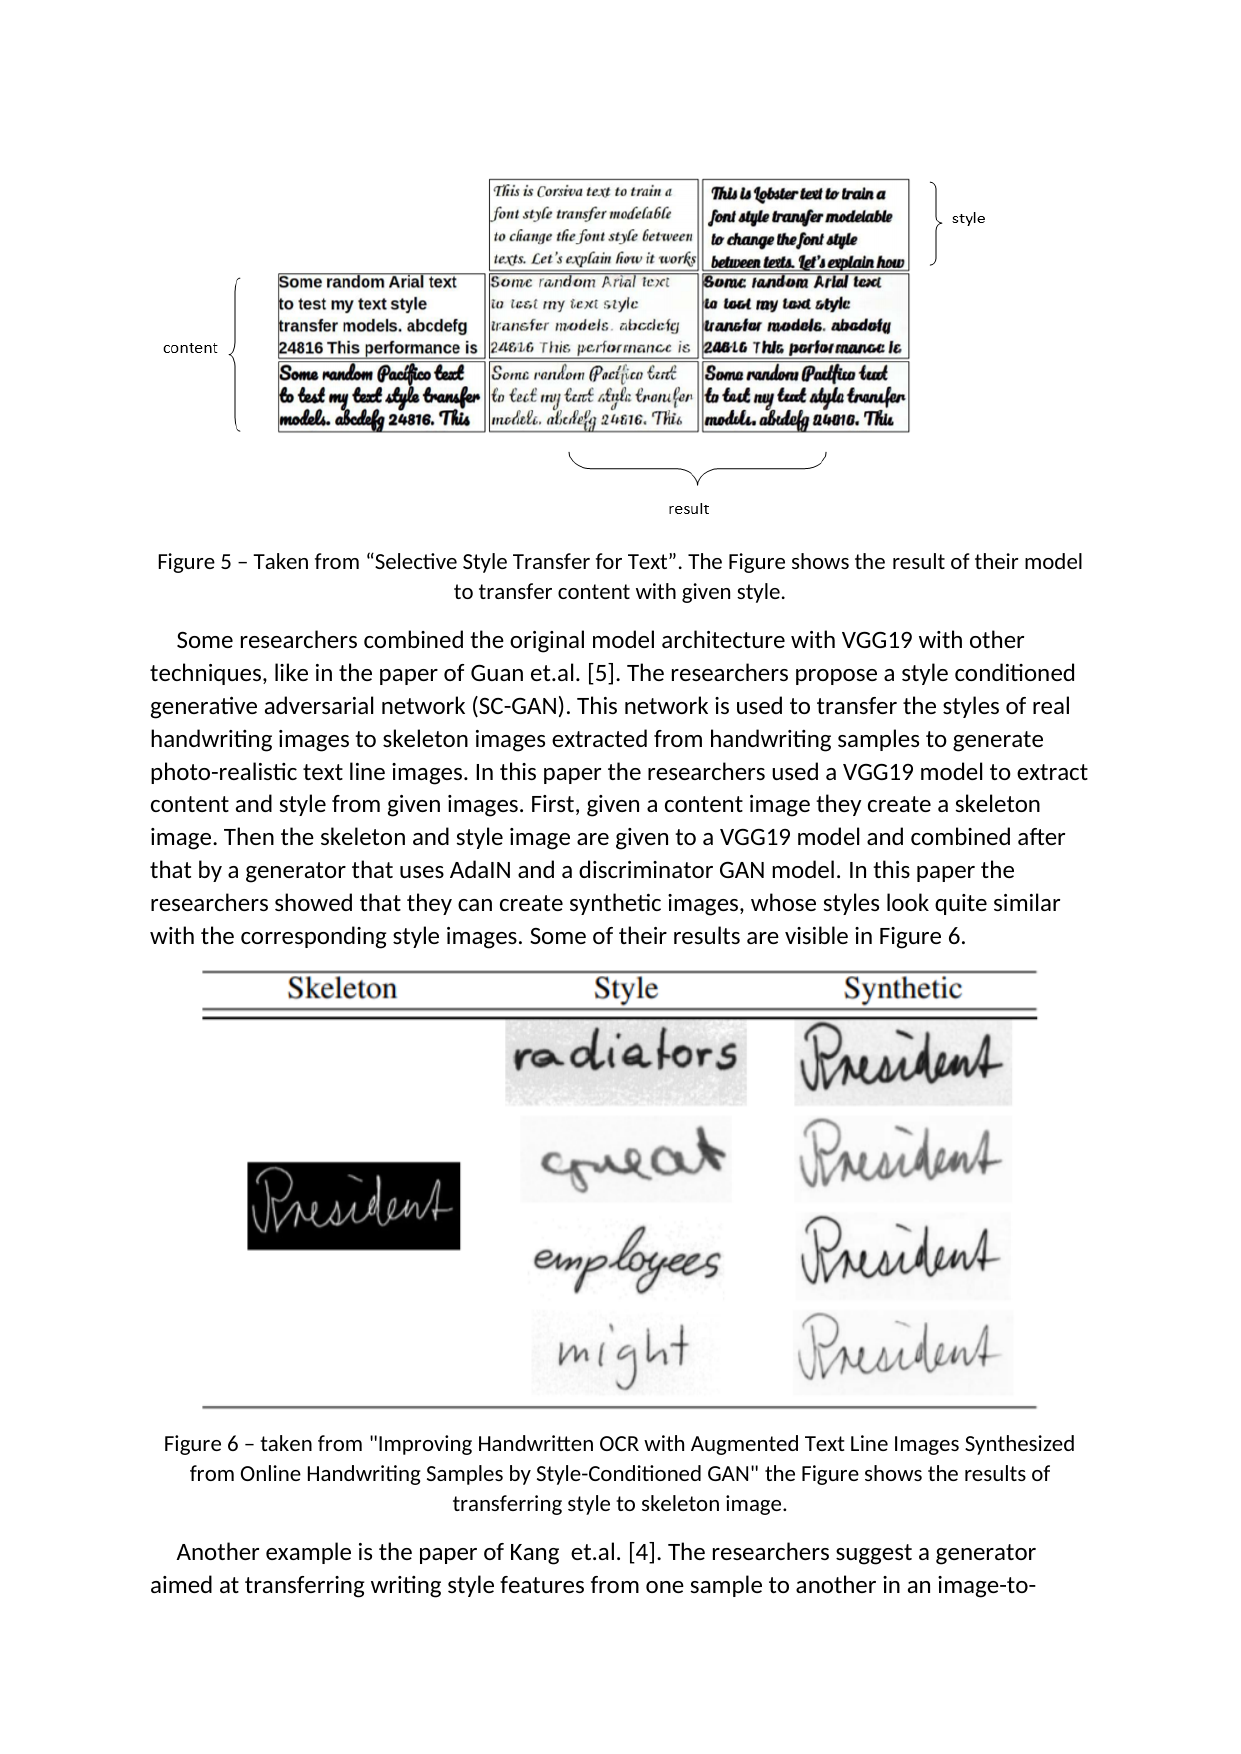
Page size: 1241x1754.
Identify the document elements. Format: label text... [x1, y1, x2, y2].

picture [150, 150, 1016, 529]
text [150, 1536, 1090, 1599]
picture [200, 970, 1041, 1410]
text Figure 5 – Taken from “Selective Style Transfer for Text”. The Figure shows the result of their model to transfer content with given style. [150, 547, 1090, 605]
text Figure 6 – taken from "Improving Handwritten OCR with Augmented Text Line Images Synthesized from Online Handwriting Samples by Style-Conditioned GAN" the Figure shows the results of transferring style to skeleton image. [150, 1429, 1090, 1517]
text Some researchers combined the original model architecture with VGG19 with other techniques, like in the paper of Guan et.al. [5]. The researchers propose a style conditioned generative adversarial network (SC-GAN). This network is used to transfer the styles of real handwriting images to skeleton images extracted from handwriting samples to generate photo-realistic text line images. In this paper the researchers used a VGG19 model to extract content and style from given images. First, given a content image they create a skeleton image. Then the skeleton and style image are given to a VGG19 model and combined after that by a generator that uses AdaIN and a discriminator GAN model. In this paper the researchers showed that they can create synthetic images, whose styles look quite similar with the corresponding style images. Some of their results are visible in Figure 6. [150, 624, 1090, 951]
